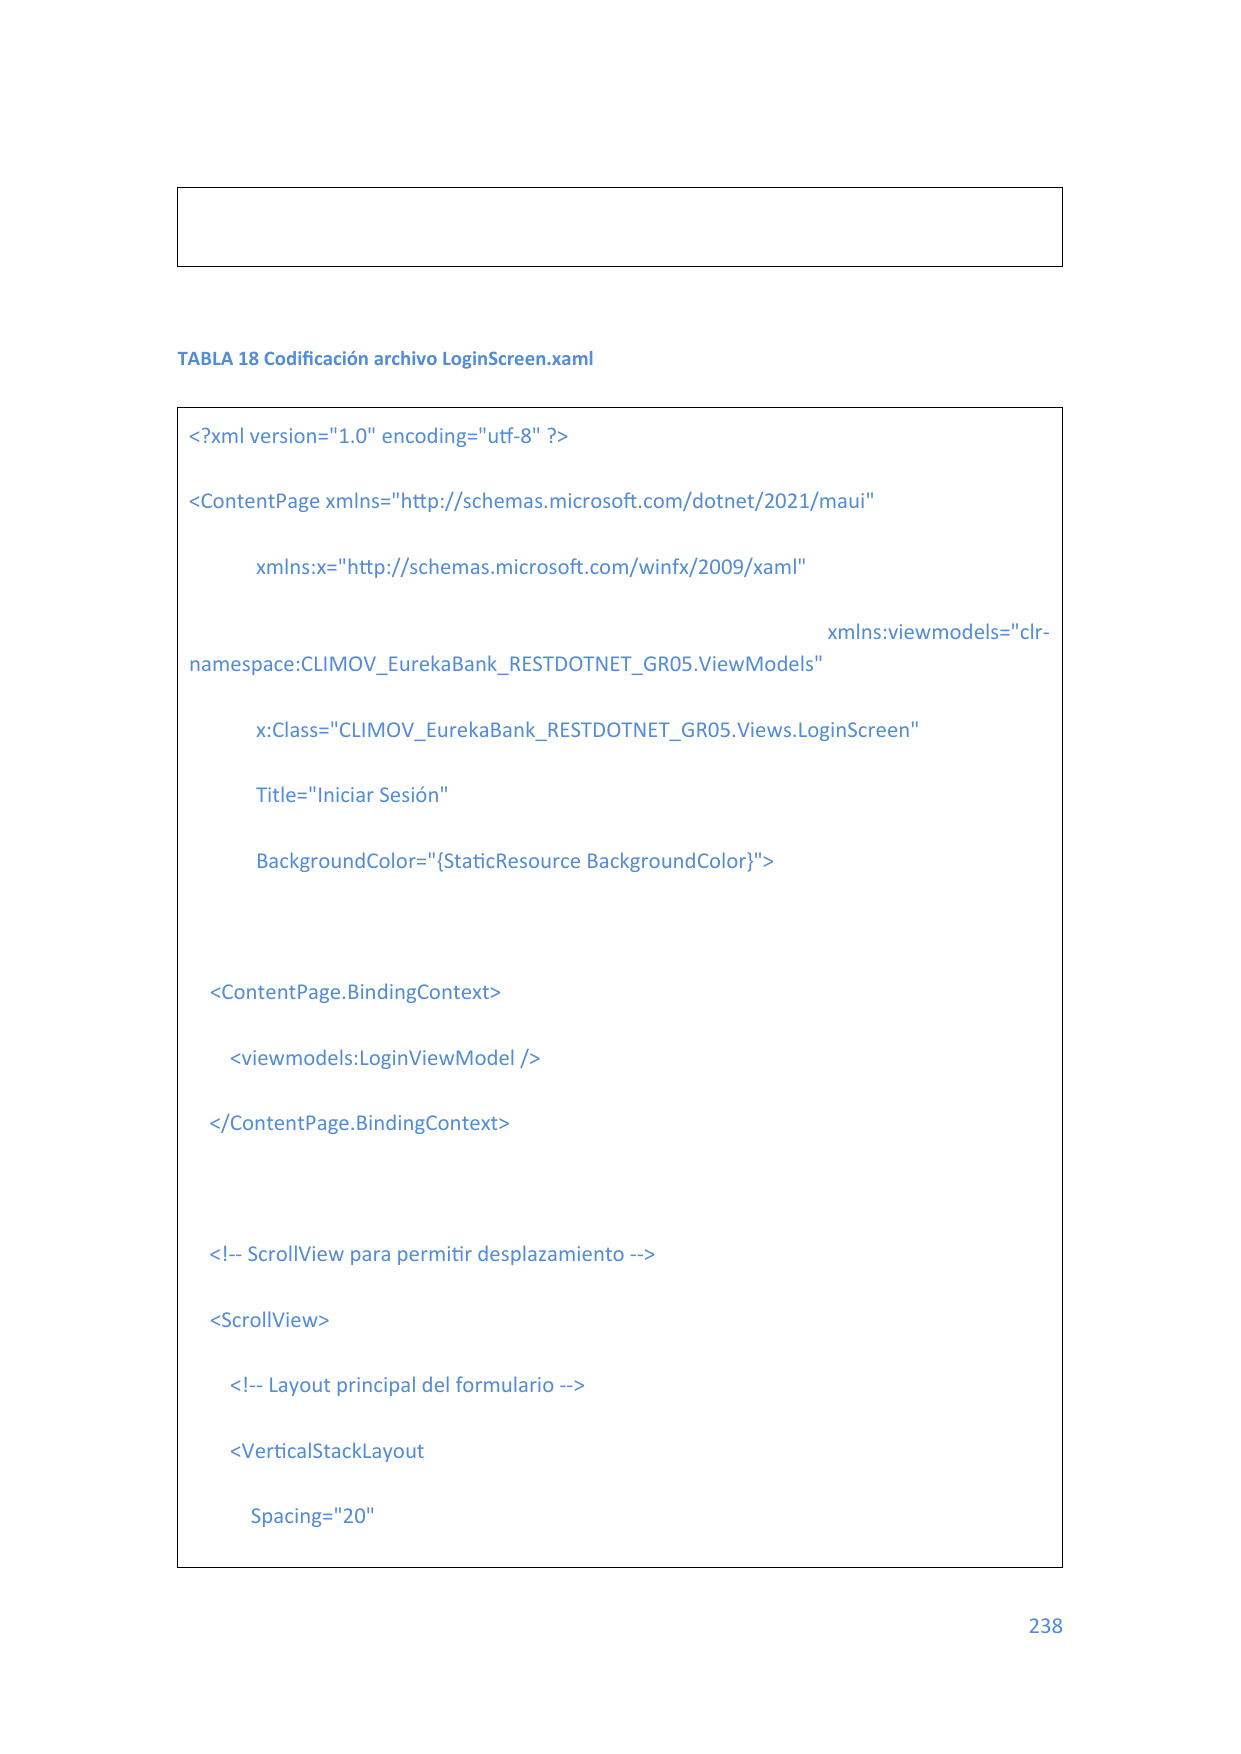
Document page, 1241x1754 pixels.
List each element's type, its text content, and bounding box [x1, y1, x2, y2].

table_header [178, 188, 1062, 266]
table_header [178, 408, 1062, 1567]
text TABLA Codificación archivo LoginScreen.xaml [177, 345, 1063, 370]
